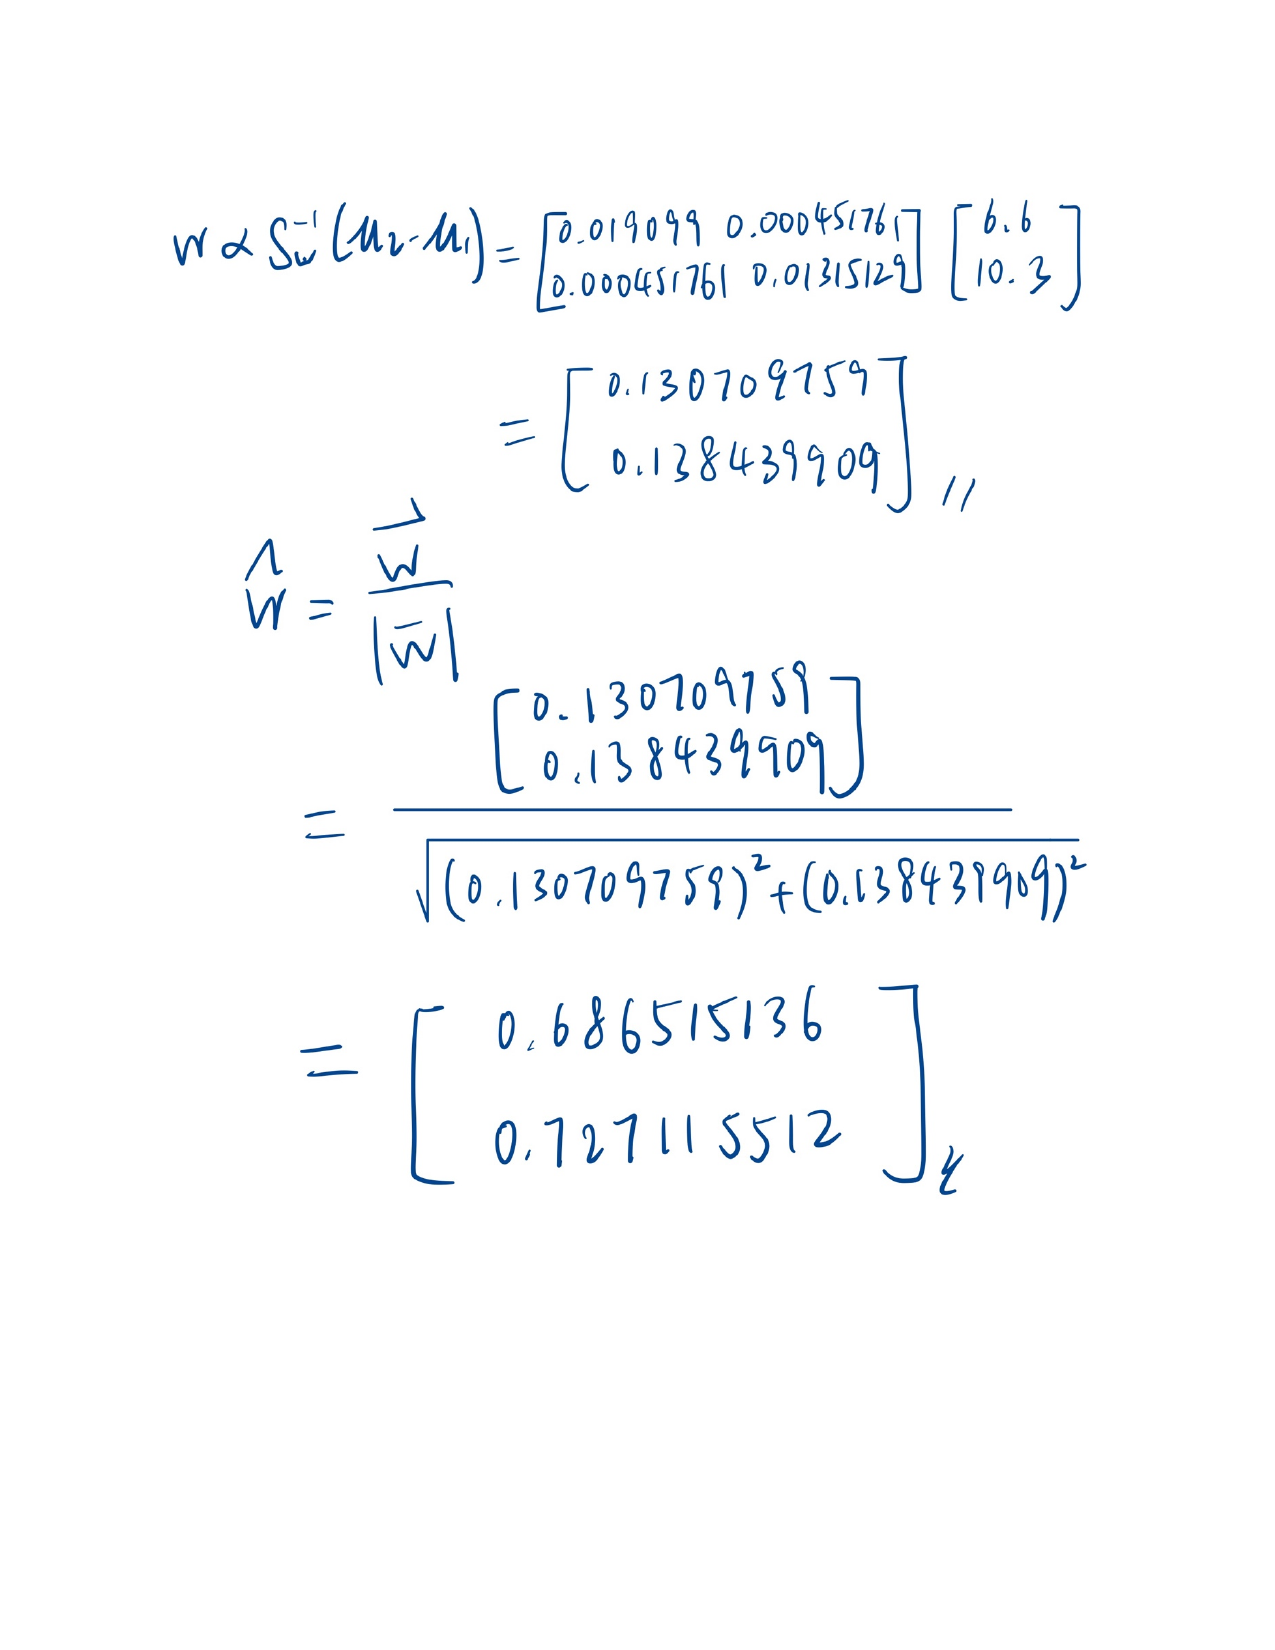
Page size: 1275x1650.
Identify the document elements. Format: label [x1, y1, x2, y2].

picture [150, 150, 1105, 1500]
